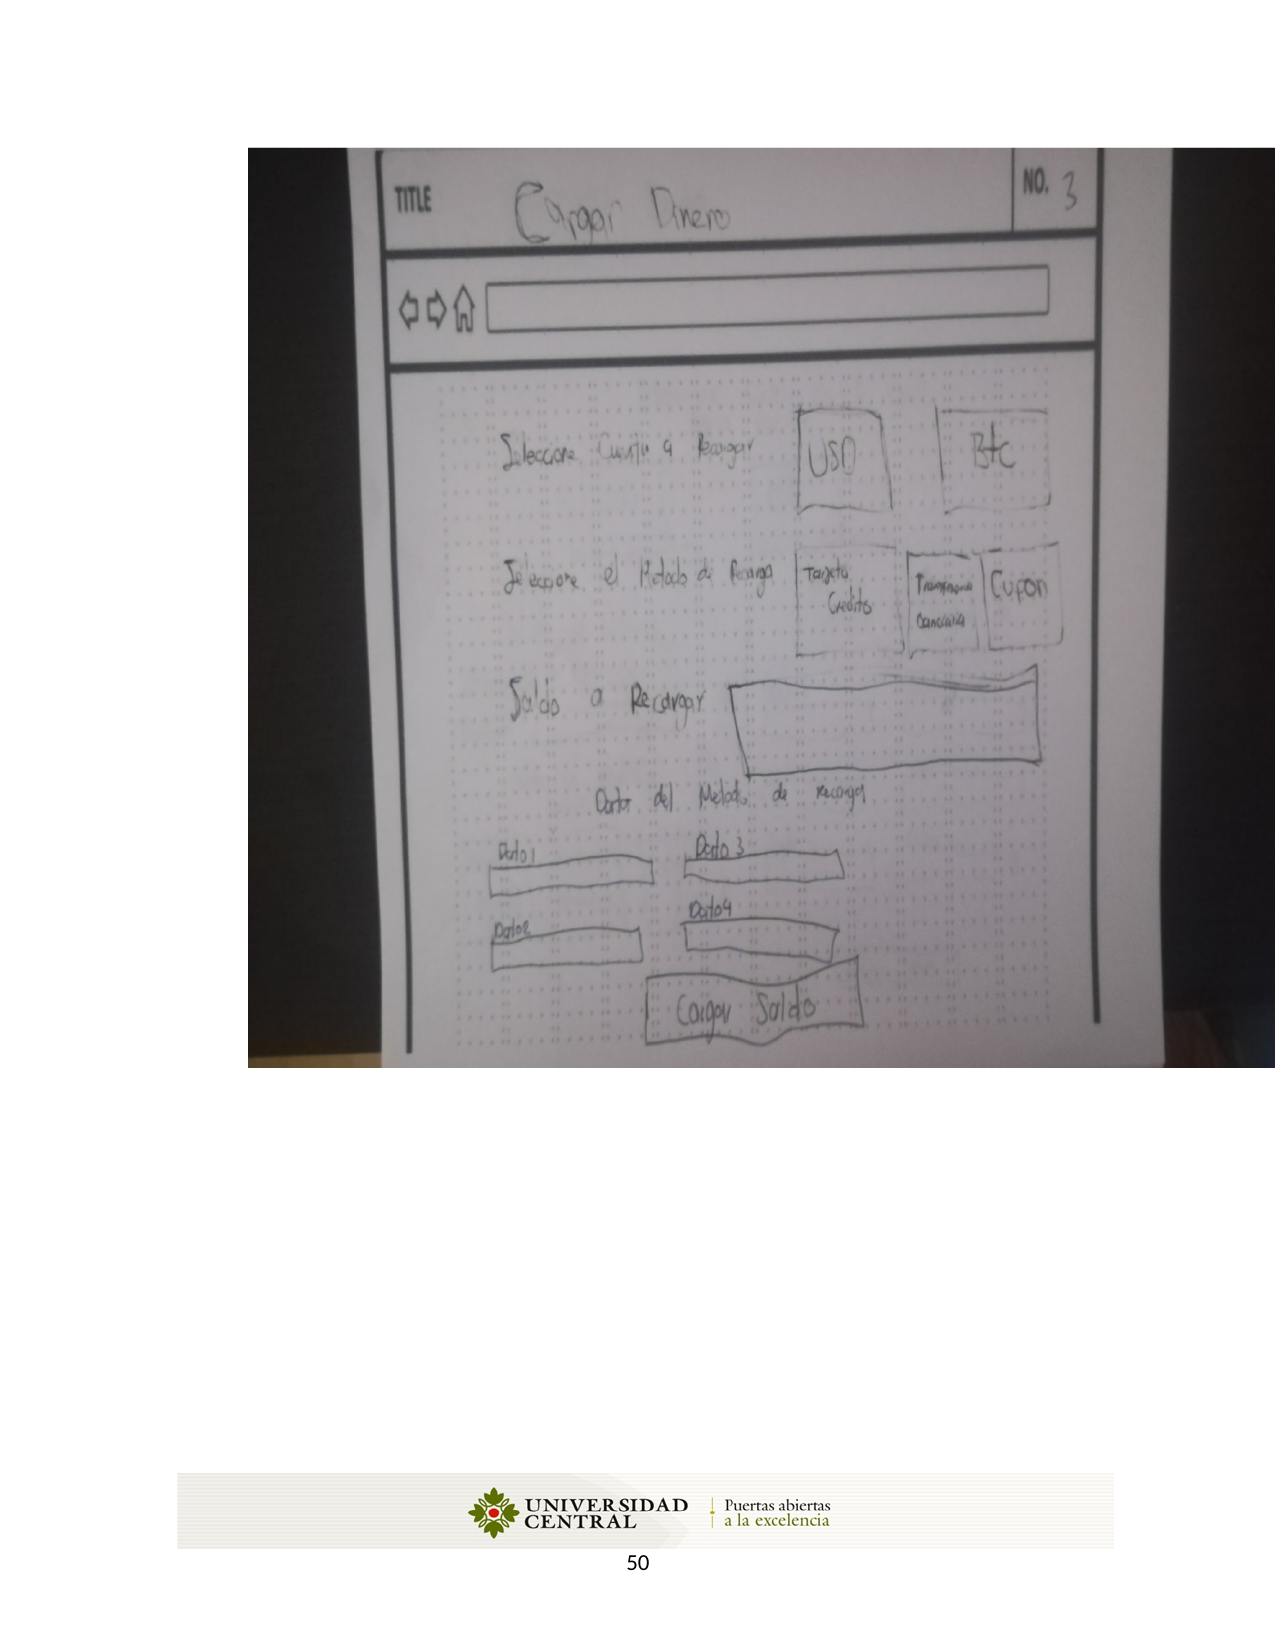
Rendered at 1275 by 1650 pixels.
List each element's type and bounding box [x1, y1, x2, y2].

picture [248, 148, 1275, 1068]
picture [177, 1473, 1115, 1549]
